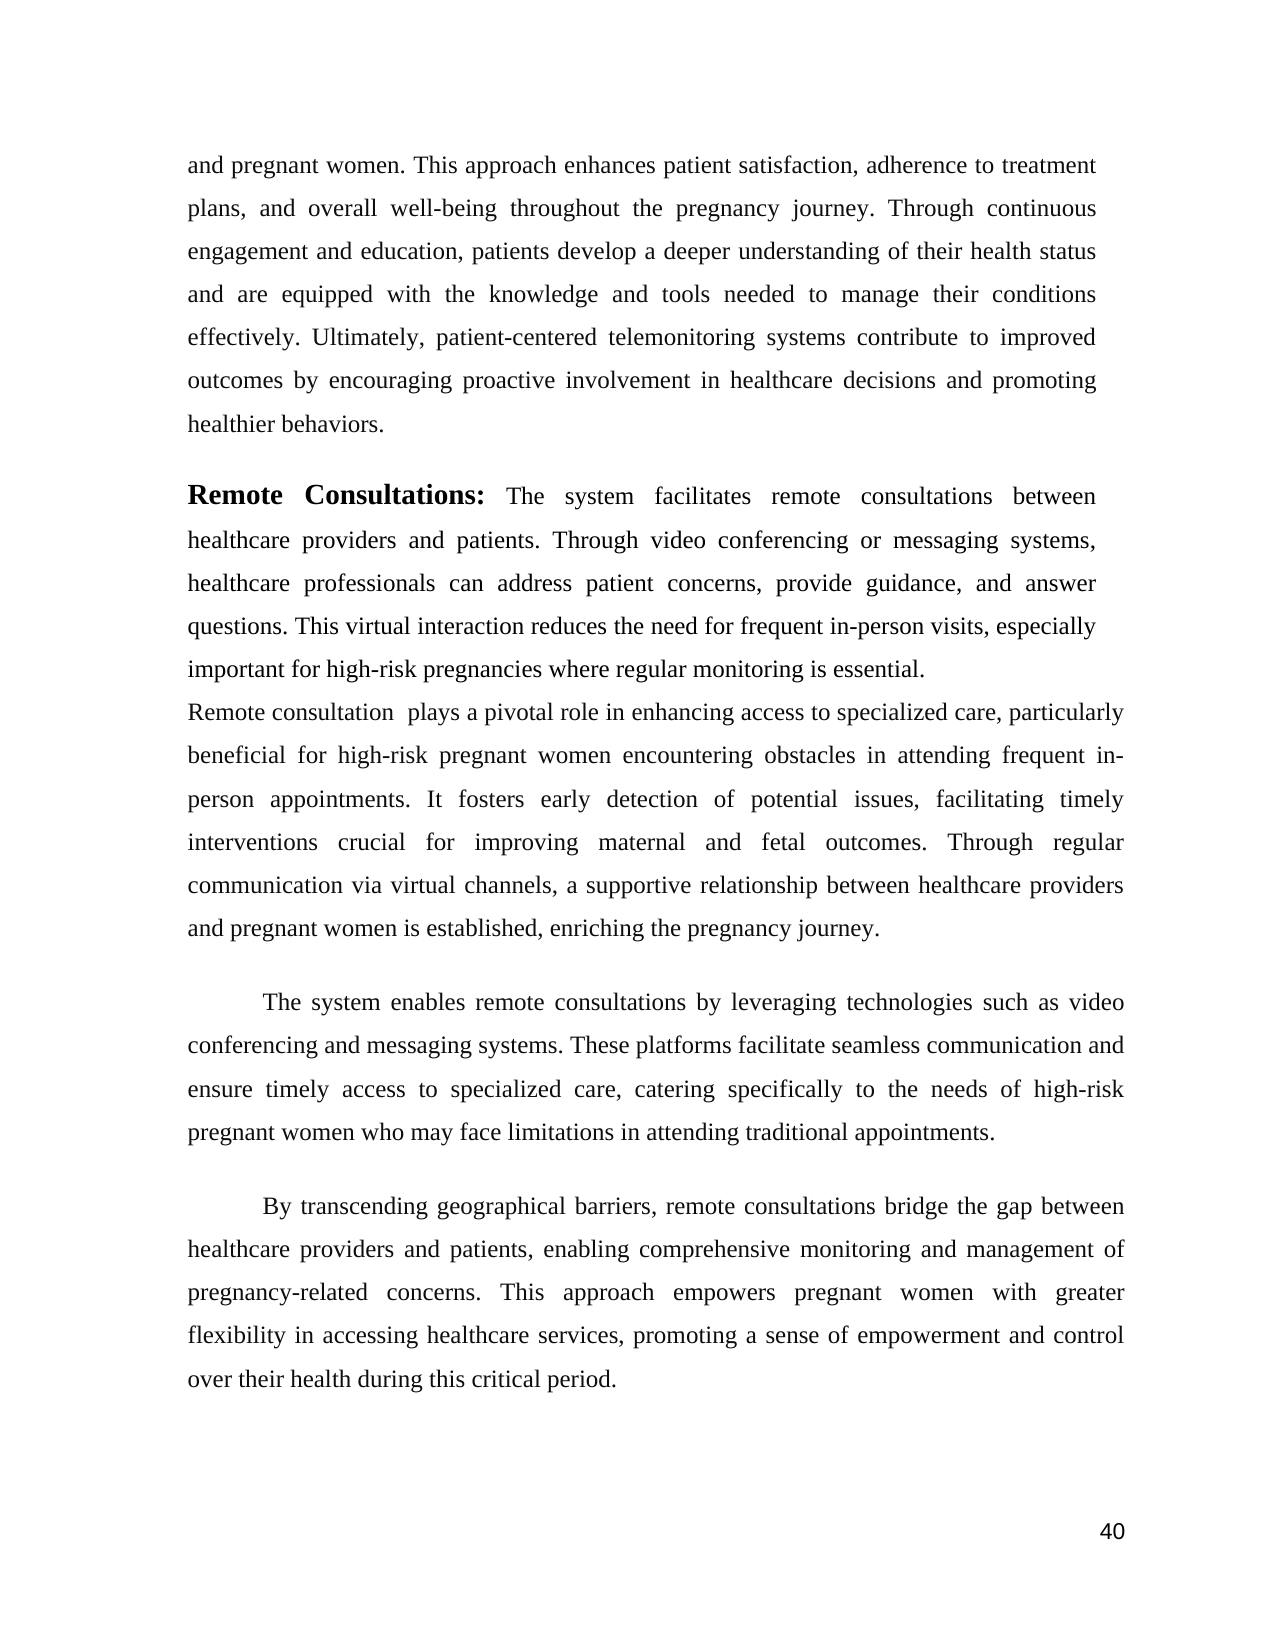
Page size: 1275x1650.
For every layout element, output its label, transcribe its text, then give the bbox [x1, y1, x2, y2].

text The system enables remote consultations by leveraging technologies such as video conferencing and messaging systems. These platforms facilitate seamless communication and ensure timely access to specialized care, catering specifically to the needs of high-risk pregnant women who may face limitations in attending traditional appointments. [187, 987, 1125, 1146]
text Remote consultation plays a pivotal role in enhancing access to specialized care, particularly beneficial for high-risk pregnant women encountering obstacles in attending frequent in-person appointments. It fosters early detection of potential issues, facilitating timely interventions crucial for improving maternal and fetal outcomes. Through regular communication via virtual channels, a supportive relationship between healthcare providers and pregnant women is established, enriching the pregnancy journey. [187, 697, 1125, 942]
text By transcending geographical barriers, remote consultations bridge the gap between healthcare providers and patients, enabling comprehensive monitoring and management of pregnancy-related concerns. This approach empowers pregnant women with greater flexibility in accessing healthcare services, promoting a sense of empowerment and control over their health during this critical period. [187, 1191, 1125, 1392]
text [187, 150, 1097, 437]
text Remote Consultations: The system facilitates remote consultations between healthcare providers and patients. Through video conferencing or messaging systems, healthcare professionals can address patient concerns, provide guidance, and answer questions. This virtual interaction reduces the need for frequent in-person visits, especially important for high-risk pregnancies where regular monitoring is essential. [187, 477, 1097, 683]
